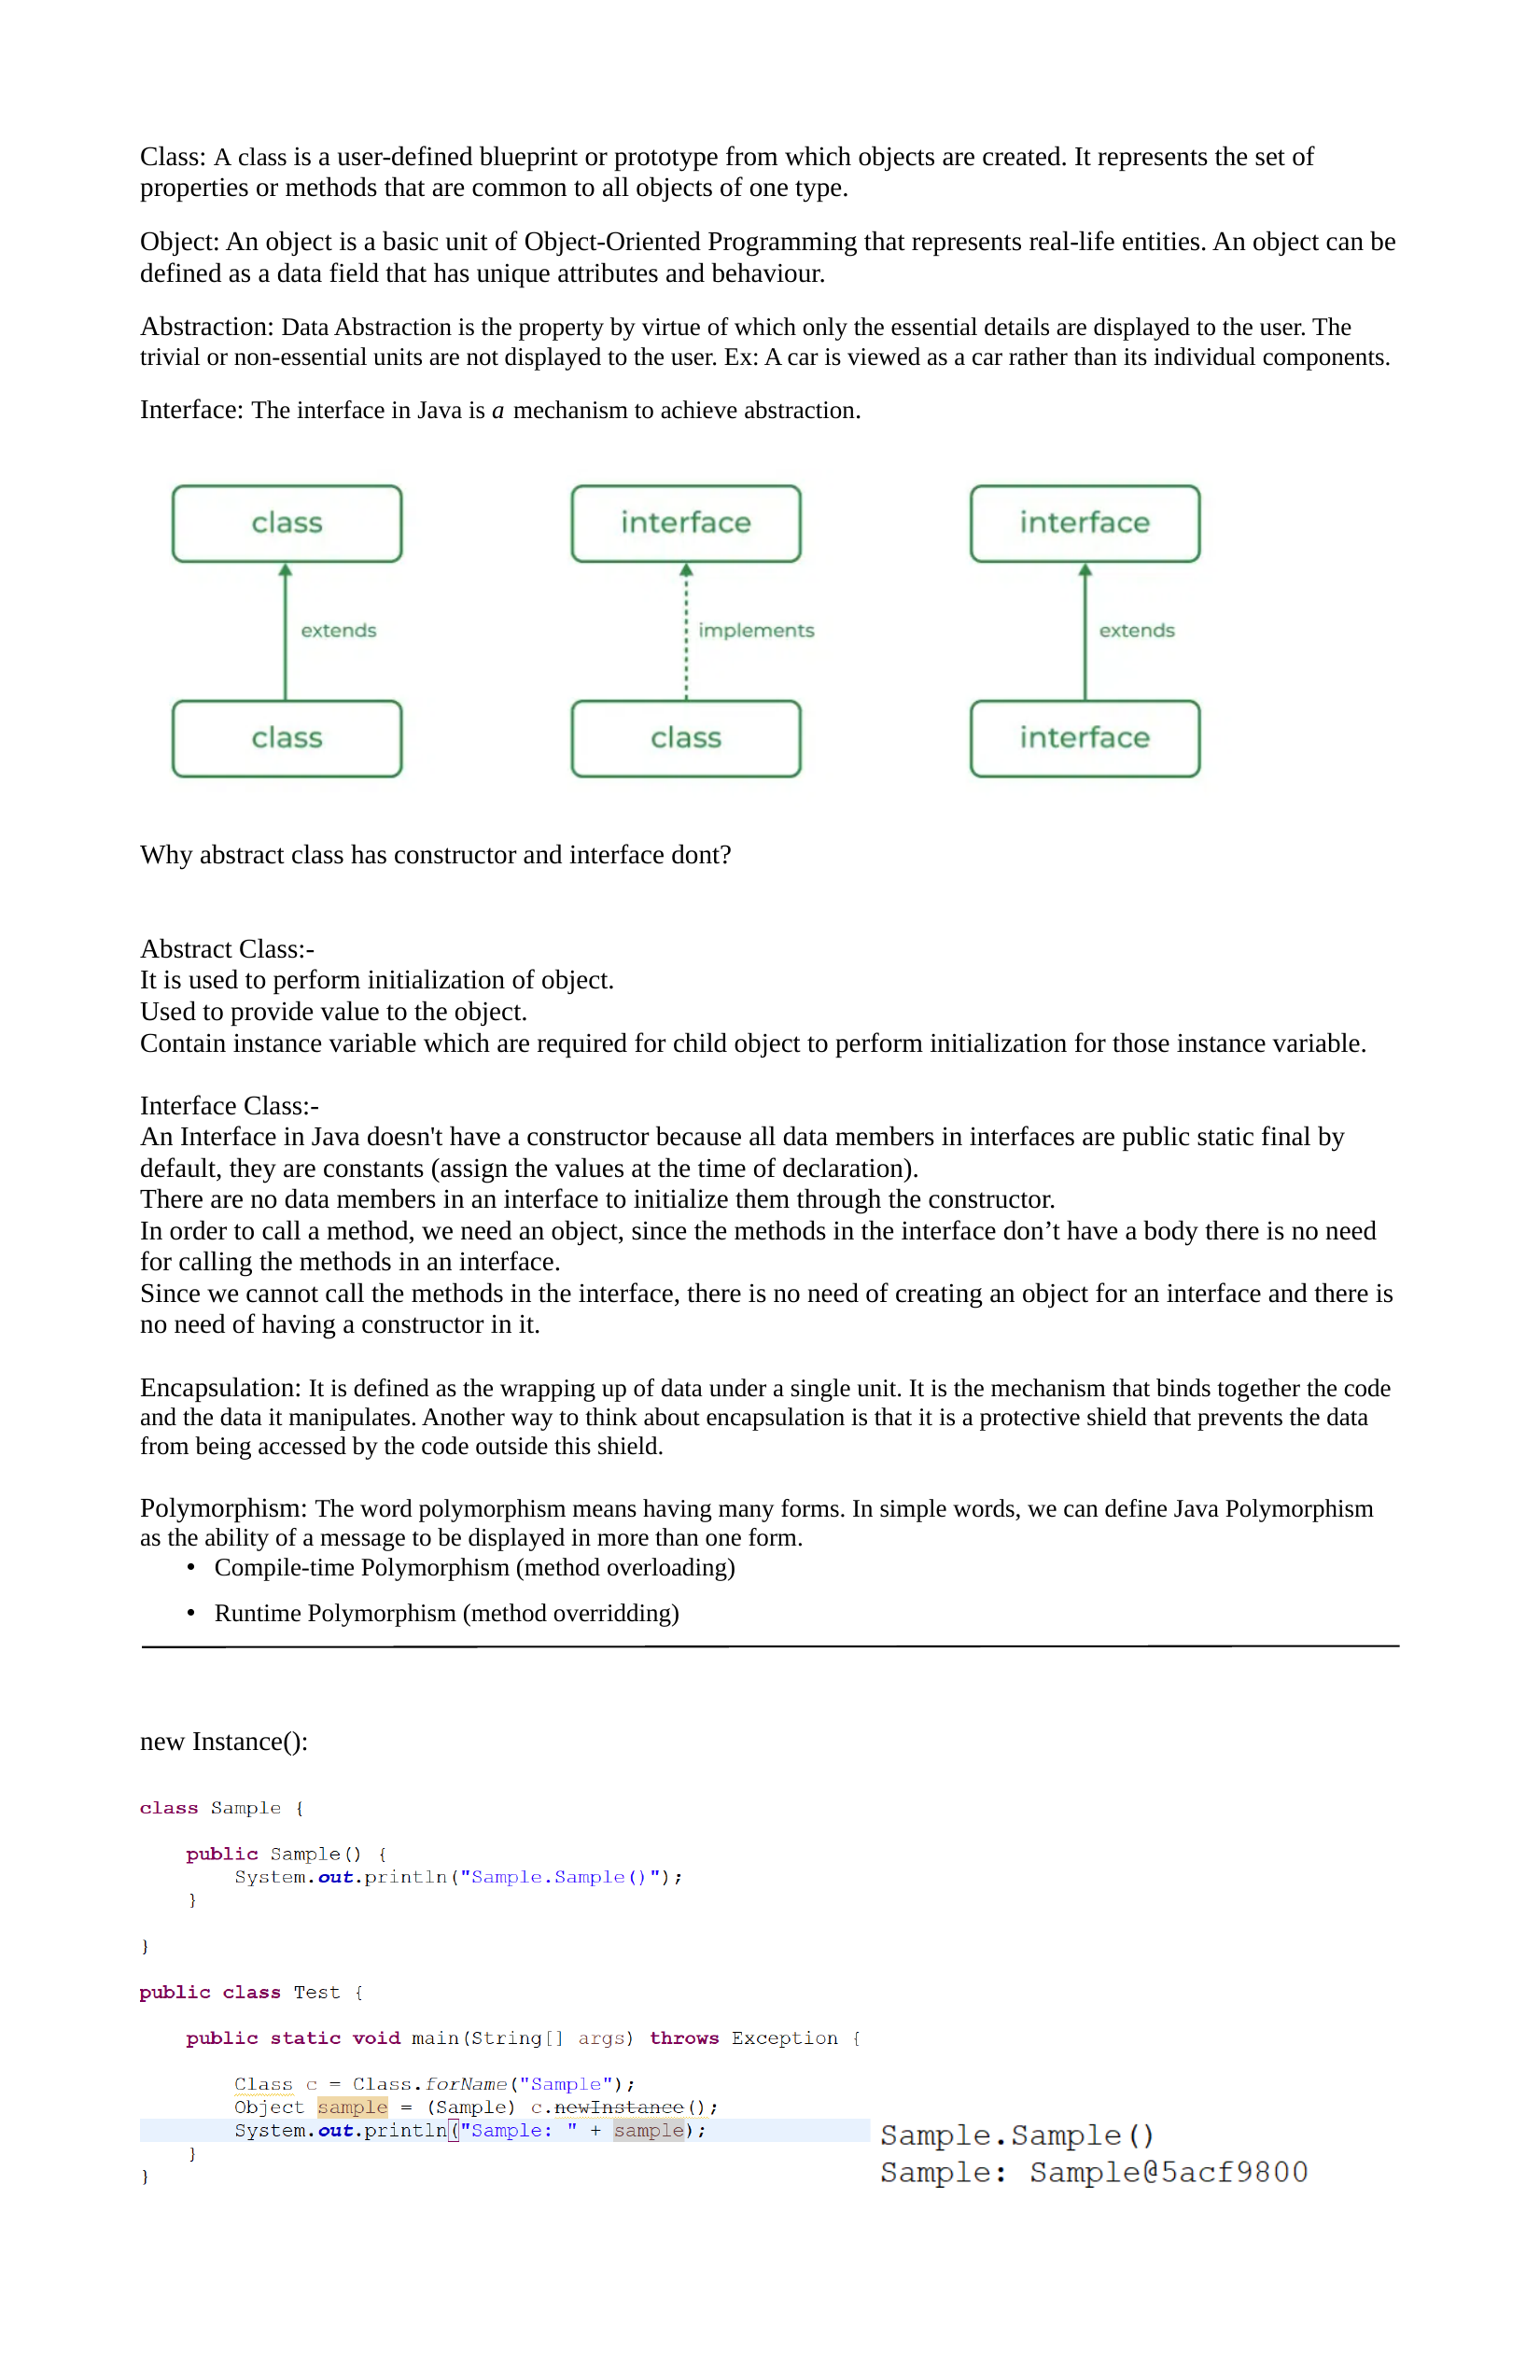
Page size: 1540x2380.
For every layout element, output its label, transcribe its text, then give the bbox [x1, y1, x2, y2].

text Why abstract class has constructor and interface dont? [140, 838, 1400, 870]
text There are no data members in an interface to initialize them through the constructor. [140, 1183, 1400, 1214]
text Abstraction: Data Abstraction is the property by virtue of which only the essential details are displayed to the user. The trivial or non-essential units are not displayed to the user. Ex: A car is viewed as a car rather than its individual components. [140, 310, 1400, 371]
text Contain instance variable which are required for child object to perform initialization for those instance variable. [140, 1027, 1400, 1057]
text Polymorphism: The word polymorphism means having many forms. In simple words, we can define Java Polymorphism as the ability of a message to be displayed in more than one form. [140, 1491, 1400, 1552]
text Since we cannot call the methods in the interface, there is no need of creating an object for an interface and there is no need of having a constructor in it. [140, 1277, 1400, 1339]
text new Instance(): [140, 1725, 1400, 1757]
list Runtime Polymorphism (method overridding) [187, 1598, 1400, 1627]
text It is used to perform initialization of object. [140, 964, 1400, 995]
text In order to call a method, we need an object, since the methods in the interface don’t have a body there is no need for calling the methods in an interface. [140, 1214, 1400, 1277]
picture [140, 1787, 871, 2188]
picture [140, 446, 1233, 807]
picture [877, 2120, 1309, 2188]
text Interface Class:- [140, 1089, 1400, 1120]
text Used to provide value to the object. [140, 995, 1400, 1027]
text Abstract Class:- [140, 932, 1400, 964]
text Class: A class is a user-defined blueprint or prototype from which objects are created. It represents the set of properties or methods that are common to all objects of one type. [140, 140, 1400, 203]
text Encapsulation: It is defined as the wrapping up of data under a single unit. It is the mechanism that binds together the code and the data it manipulates. Another way to think about encapsulation is that it is a protective shield that prevents the data from being accessed by the code outside this shield. [140, 1371, 1400, 1460]
text Object: An object is a basic unit of Object-Oriented Programming that represents real-life entities. An object can be defined as a data field that has unique attributes and behaviour. [140, 225, 1400, 287]
text An Interface in Java doesn't have a constructor because all data members in interfaces are public static final by default, they are constants (assign the values at the time of declaration). [140, 1120, 1400, 1183]
text Interface: The interface in Java is a mechanism to achieve abstraction. [140, 393, 1400, 424]
list Compile-time Polymorphism (method overloading) [187, 1552, 1400, 1581]
